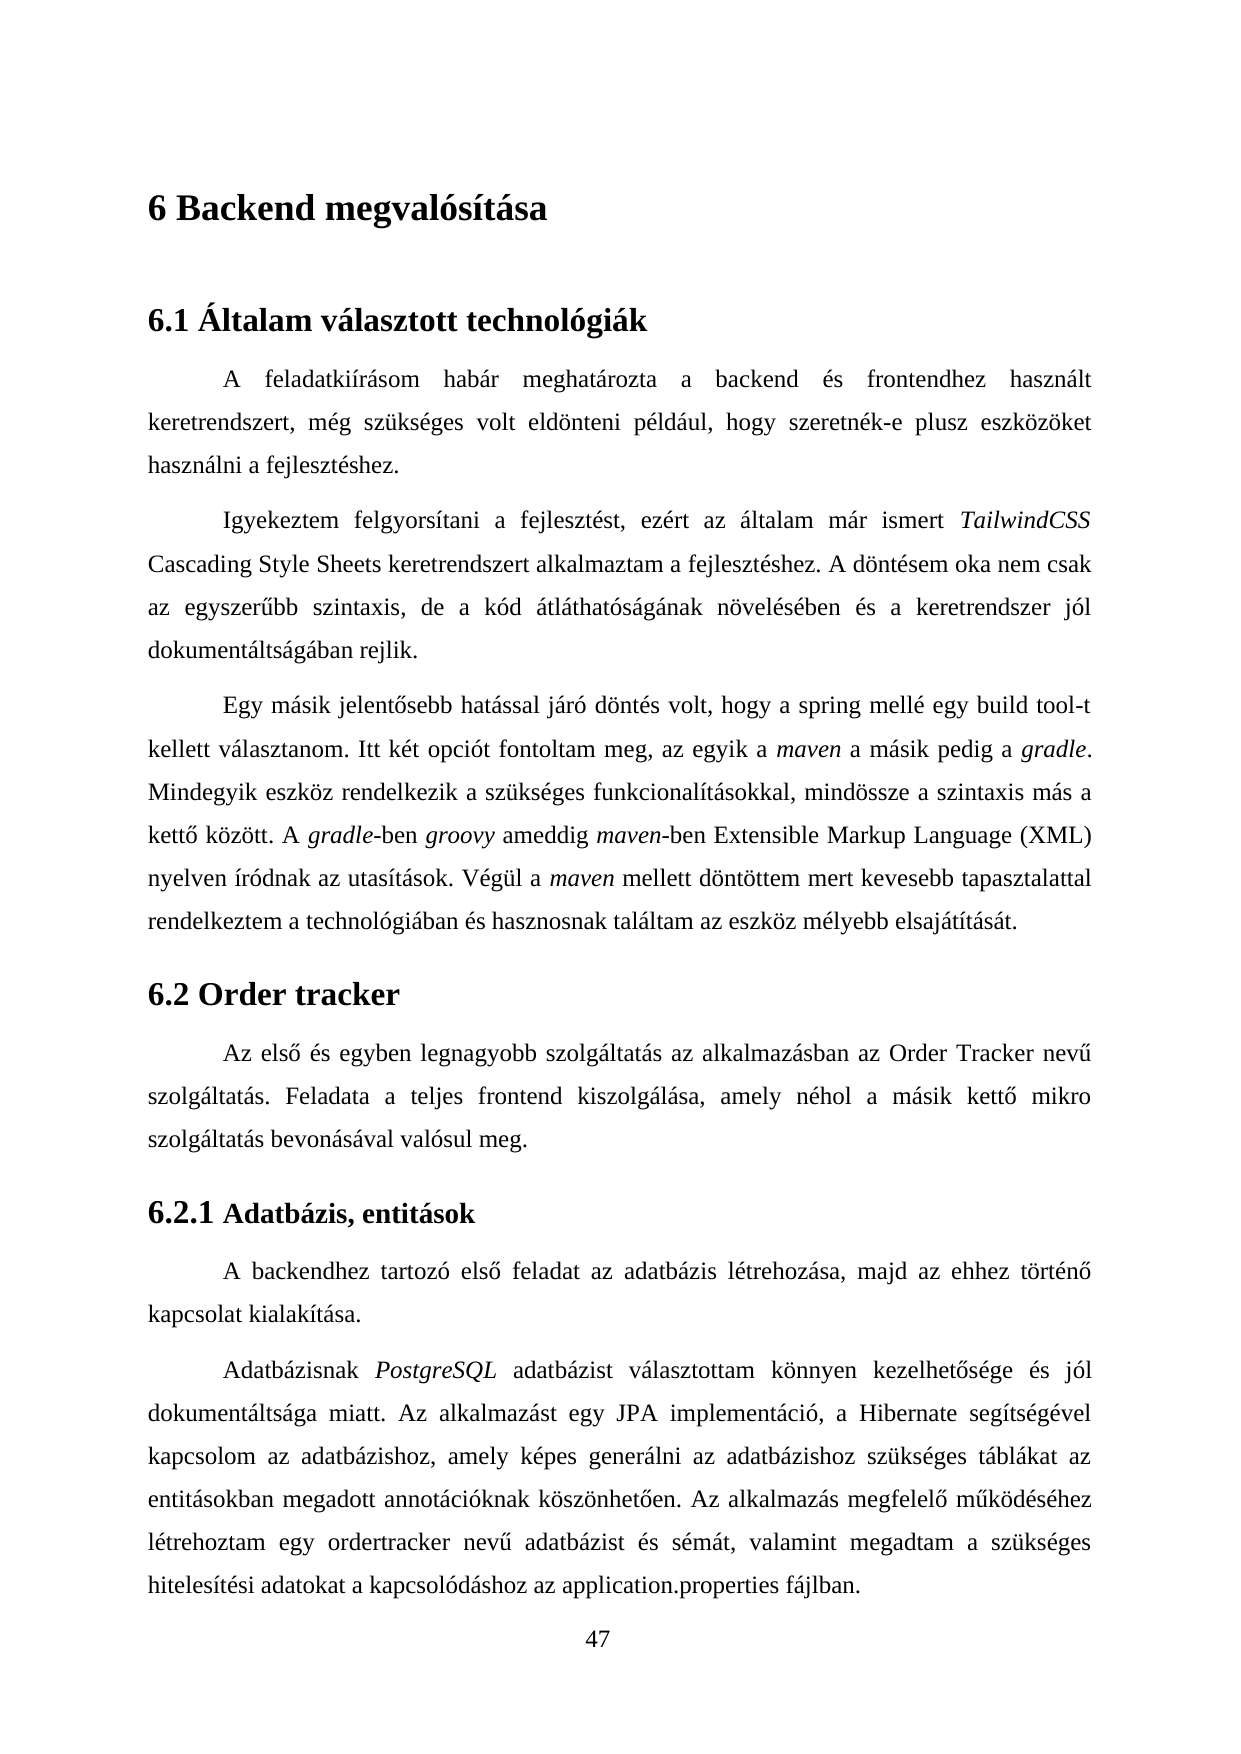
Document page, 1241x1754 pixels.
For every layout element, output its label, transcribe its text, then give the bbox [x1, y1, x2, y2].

subtitle Order tracker [148, 974, 1092, 1013]
text Adatbázisnak PostgreSQL adatbázist választottam könnyen kezelhetősége és jól dokumentáltsága miatt. Az alkalmazást egy JPA implementáció, a Hibernate segítségével kapcsolom az adatbázishoz, amely képes generálni az adatbázishoz szükséges táblákat az entitásokban megadott annotációknak köszönhetően. Az alkalmazás megfelelő működéséhez létrehoztam egy ordertracker nevű adatbázist és sémát, valamint megadtam a szükséges hitelesítési adatokat a kapcsolódáshoz az application.properties fájlban. [148, 1355, 1092, 1599]
text Igyekeztem felgyorsítani a fejlesztést, ezért az általam már ismert TailwindCSS Cascading Style Sheets keretrendszert alkalmaztam a fejlesztéshez. A döntésem oka nem csak az egyszerűbb szintaxis, de a kód átláthatóságának növelésében és a keretrendszer jól dokumentáltságában rejlik. [148, 506, 1092, 664]
text Az első és egyben legnagyobb szolgáltatás az alkalmazásban az Order Tracker nevű szolgáltatás. Feladata a teljes frontend kiszolgálása, amely néhol a másik kettő mikro szolgáltatás bevonásával valósul meg. [148, 1038, 1092, 1153]
text A feladatkiírásom habár meghatározta a backend és frontendhez használt keretrendszert, még szükséges volt eldönteni például, hogy szeretnék-e plusz eszközöket használni a fejlesztéshez. [148, 364, 1092, 479]
subtitle Backend megvalósítása [148, 185, 1092, 228]
subtitle Adatbázis, entitások [148, 1192, 1092, 1231]
text A backendhez tartozó első feladat az adatbázis létrehozása, majd az ehhez történő kapcsolat kialakítása. [148, 1256, 1092, 1328]
text Egy másik jelentősebb hatással járó döntés volt, hogy a spring mellé egy build tool-t kellett választanom. Itt két opciót fontoltam meg, az egyik a maven a másik pedig a gradle. Mindegyik eszköz rendelkezik a szükséges funkcionalításokkal, mindössze a szintaxis más a kettő között. A gradle-ben groovy ameddig maven-ben Extensible Markup Language (XML) nyelven íródnak az utasítások. Végül a maven mellett döntöttem mert kevesebb tapasztalattal rendelkeztem a technológiában és hasznosnak találtam az eszköz mélyebb elsajátítását. [148, 691, 1092, 935]
subtitle Általam választott technológiák [148, 300, 1092, 338]
